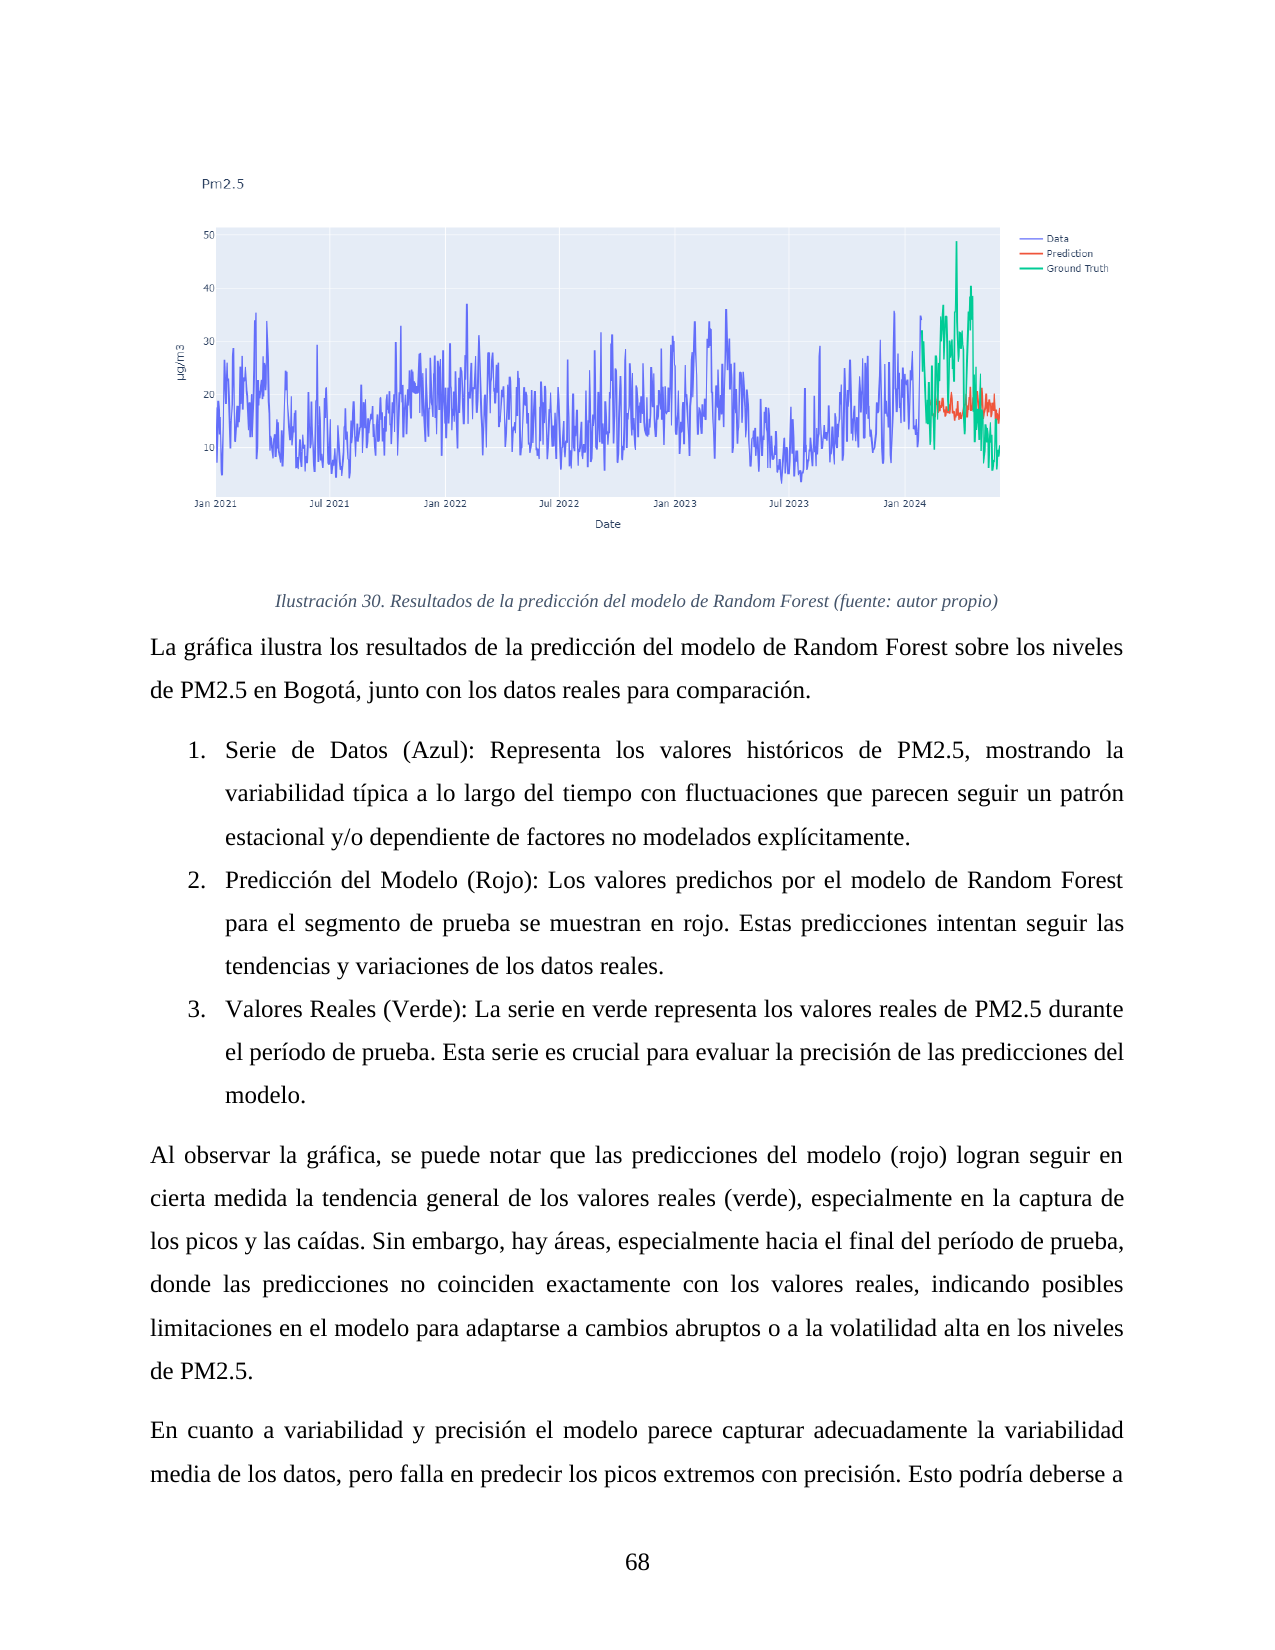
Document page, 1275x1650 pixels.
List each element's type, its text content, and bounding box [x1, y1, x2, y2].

text Al observar la gráfica, se puede notar que las predicciones del modelo (rojo) logran seguir en cierta medida la tendencia general de los valores reales (verde), especialmente en la captura de los picos y las caídas. Sin embargo, hay áreas, especialmente hacia el final del período de prueba, donde las predicciones no coinciden exactamente con los valores reales, indicando posibles limitaciones en el modelo para adaptarse a cambios abruptos o a la volatilidad alta en los niveles de PM2.5. [150, 1140, 1125, 1384]
list Serie de Datos (Azul): Representa los valores históricos de PM2.5, mostrando la variabilidad típica a lo largo del tiempo con fluctuaciones que parecen seguir un patrón estacional y/o dependiente de factores no modelados explícitamente. [187, 735, 1125, 850]
text Ilustración 30. Resultados de la predicción del modelo de Random Forest (fuente: autor propio) [150, 590, 1125, 612]
list Valores Reales (Verde): La serie en verde representa los valores reales de PM2.5 durante el período de prueba. Esta serie es crucial para evaluar la precisión de las predicciones del modelo. [187, 994, 1125, 1109]
text La gráfica ilustra los resultados de la predicción del modelo de Random Forest sobre los niveles de PM2.5 en Bogotá, junto con los datos reales para comparación. [150, 632, 1125, 704]
list Predicción del Modelo (Rojo): Los valores predichos por el modelo de Random Forest para el segmento de prueba se muestran en rojo. Estas predicciones intentan seguir las tendencias y variaciones de los datos reales. [187, 865, 1125, 980]
picture [153, 150, 1122, 559]
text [150, 1416, 1125, 1487]
